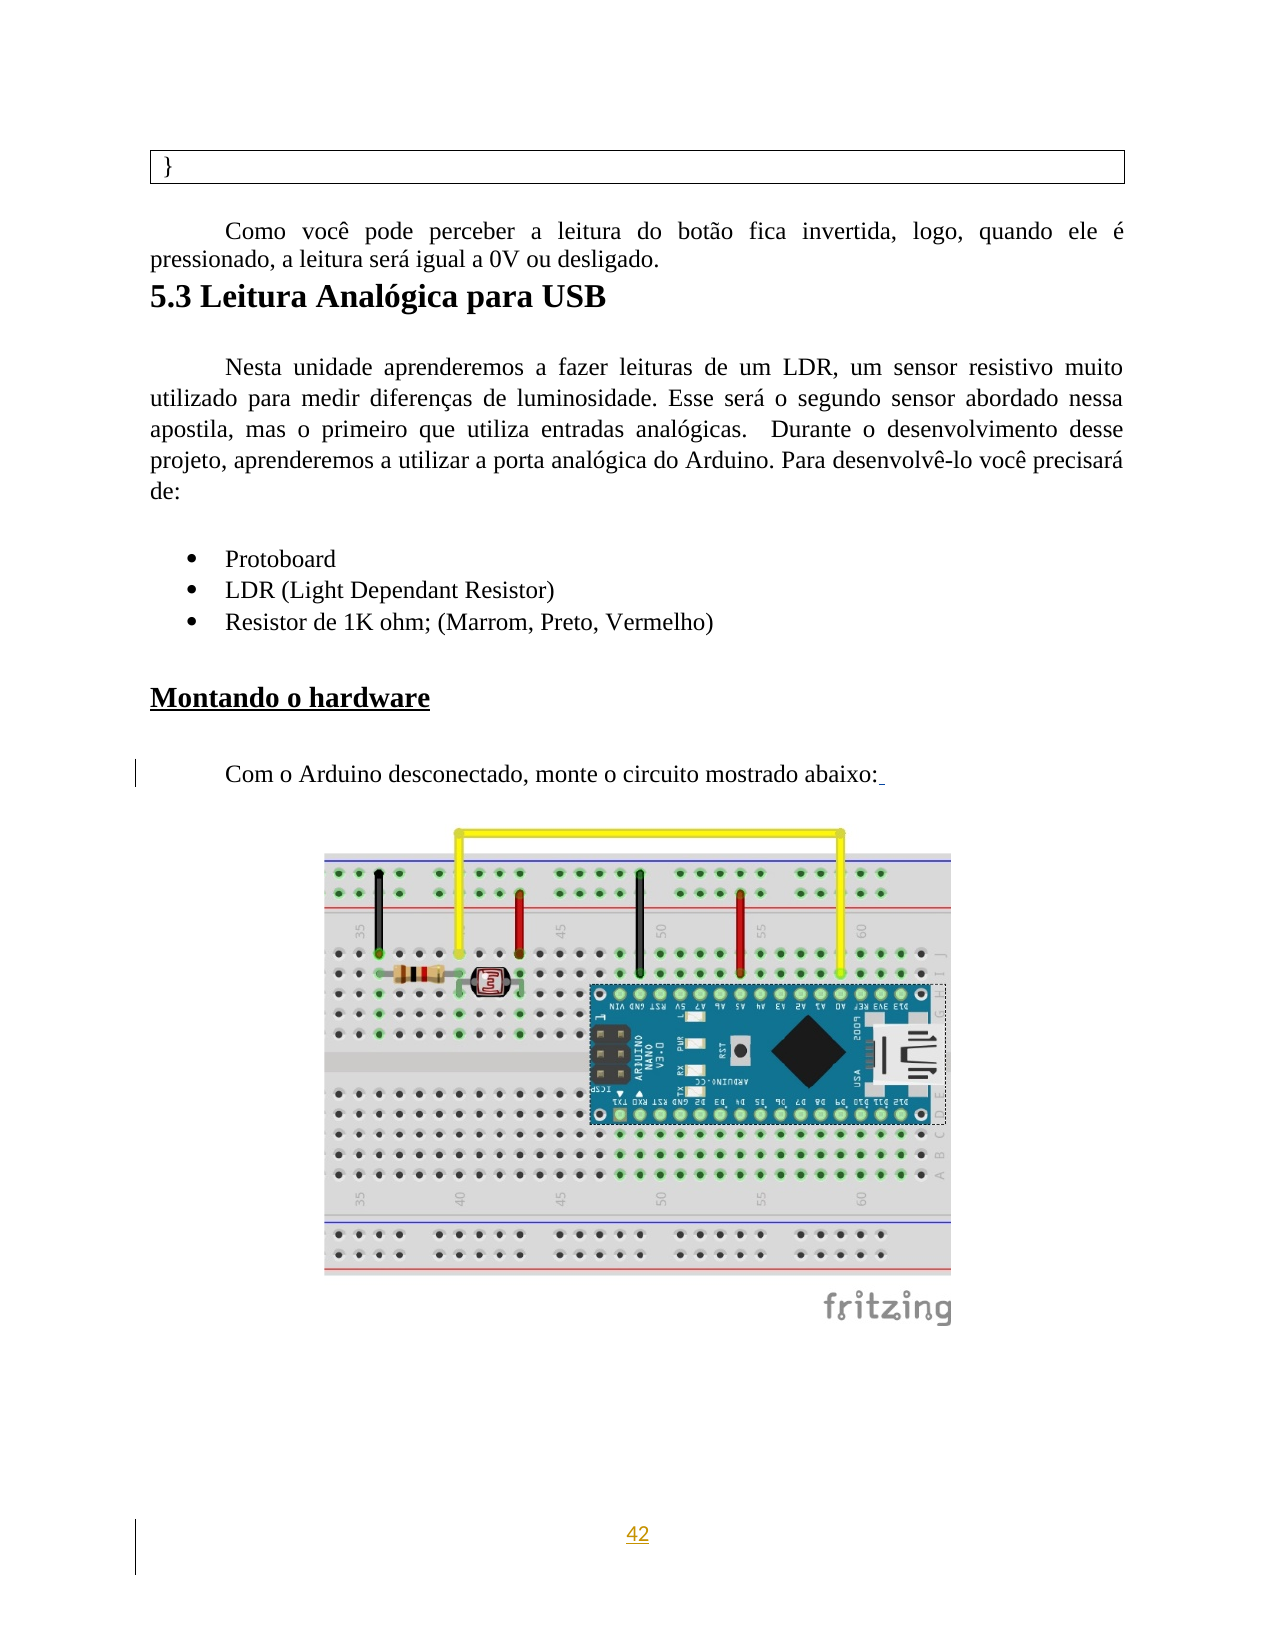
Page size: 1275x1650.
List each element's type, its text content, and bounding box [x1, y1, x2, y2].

list LDR (Light Dependant Resistor) [187, 576, 1125, 604]
text Montando o hardware [150, 680, 1125, 714]
text 5.3 Leitura Analógica para USB [150, 276, 1125, 315]
picture [324, 824, 951, 1326]
text Como você pode perceber a leitura do botão fica invertida, logo, quando ele é pressionado, a leitura será igual a 0V ou desligado. [150, 216, 1125, 273]
list Protoboard [187, 544, 1125, 573]
text Nesta unidade aprenderemos a fazer leituras de um LDR, um sensor resistivo muito utilizado para medir diferenças de luminosidade. Esse será o segundo sensor abordado nessa apostila, mas o primeiro que utiliza entradas analógicas. Durante o desenvolvimento desse projeto, aprenderemos a utilizar a porta analógica do Arduino. Para desenvolvê-lo você precisará de: [150, 352, 1125, 505]
list Resistor de 1K ohm; (Marrom, Preto, Vermelho) [187, 607, 1125, 635]
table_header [151, 151, 1124, 183]
text Com o Arduino desconectado, monte o circuito mostrado abaixo: [150, 759, 1125, 787]
